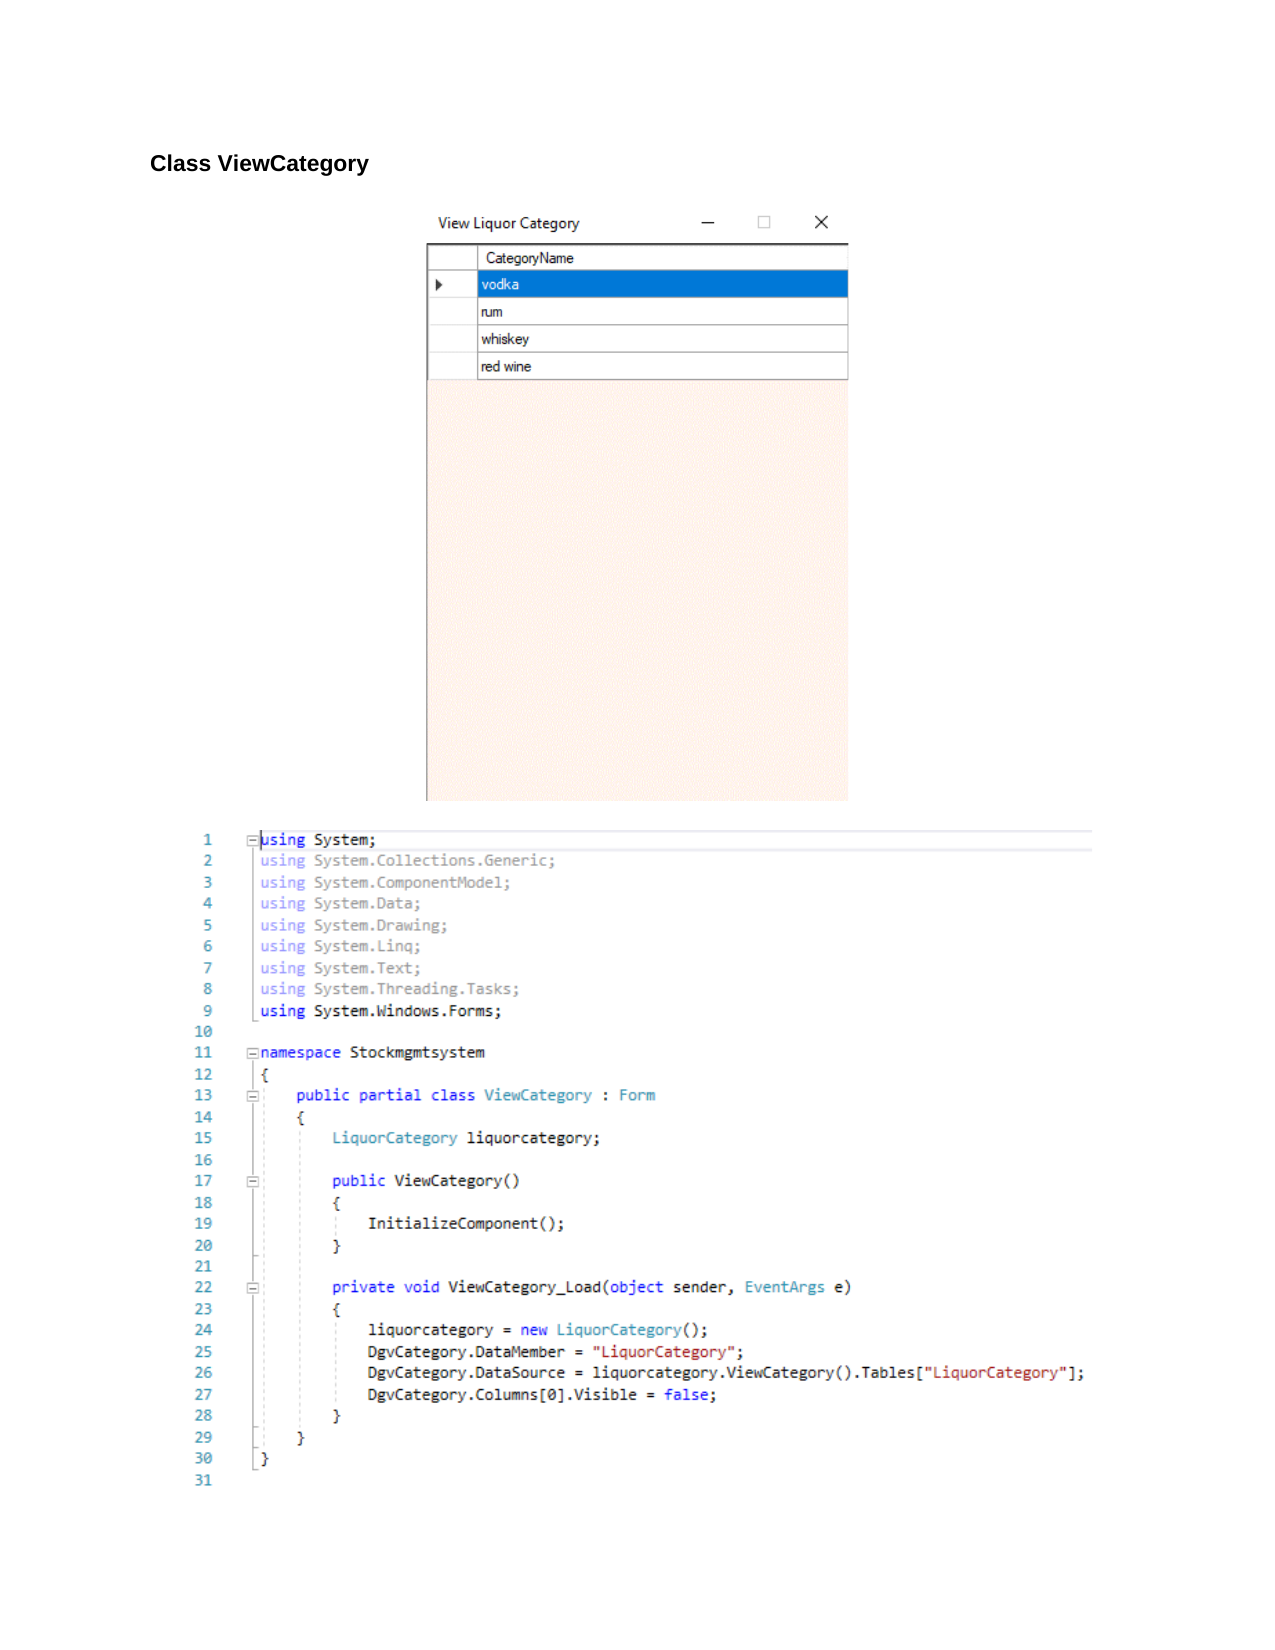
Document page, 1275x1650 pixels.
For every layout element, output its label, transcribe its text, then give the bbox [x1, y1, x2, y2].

picture [182, 830, 1093, 1494]
text Class ViewCategory [150, 150, 1125, 176]
picture [426, 206, 849, 801]
